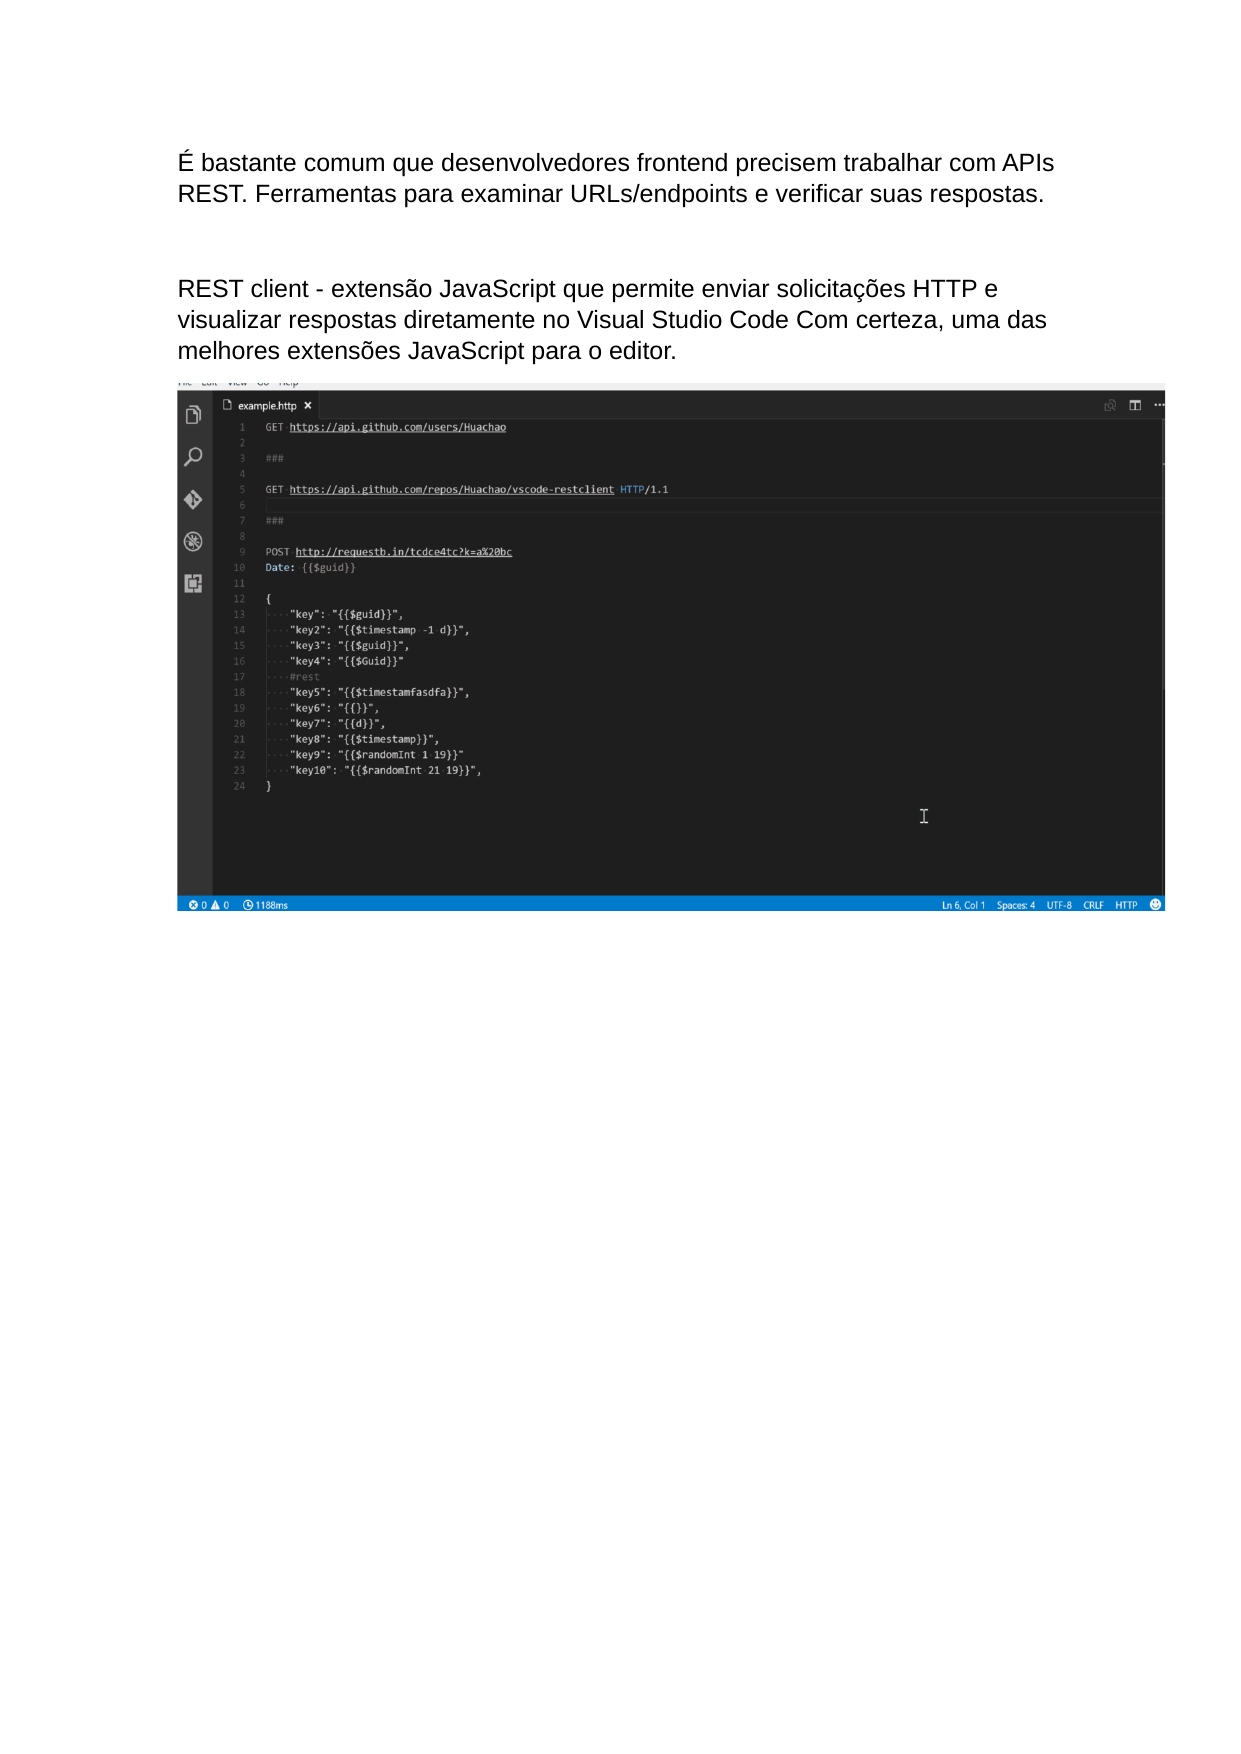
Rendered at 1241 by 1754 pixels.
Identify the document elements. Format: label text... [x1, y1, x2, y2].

picture [177, 383, 1166, 911]
text REST client - extensão JavaScript que permite enviar solicitações HTTP e visualizar respostas diretamente no Visual Studio Code Com certeza, uma das melhores extensões JavaScript para o editor. [177, 274, 1063, 365]
text É bastante comum que desenvolvedores frontend precisem trabalhar com APIs REST. Ferramentas para examinar URLs/endpoints e verificar suas respostas. [177, 148, 1063, 207]
